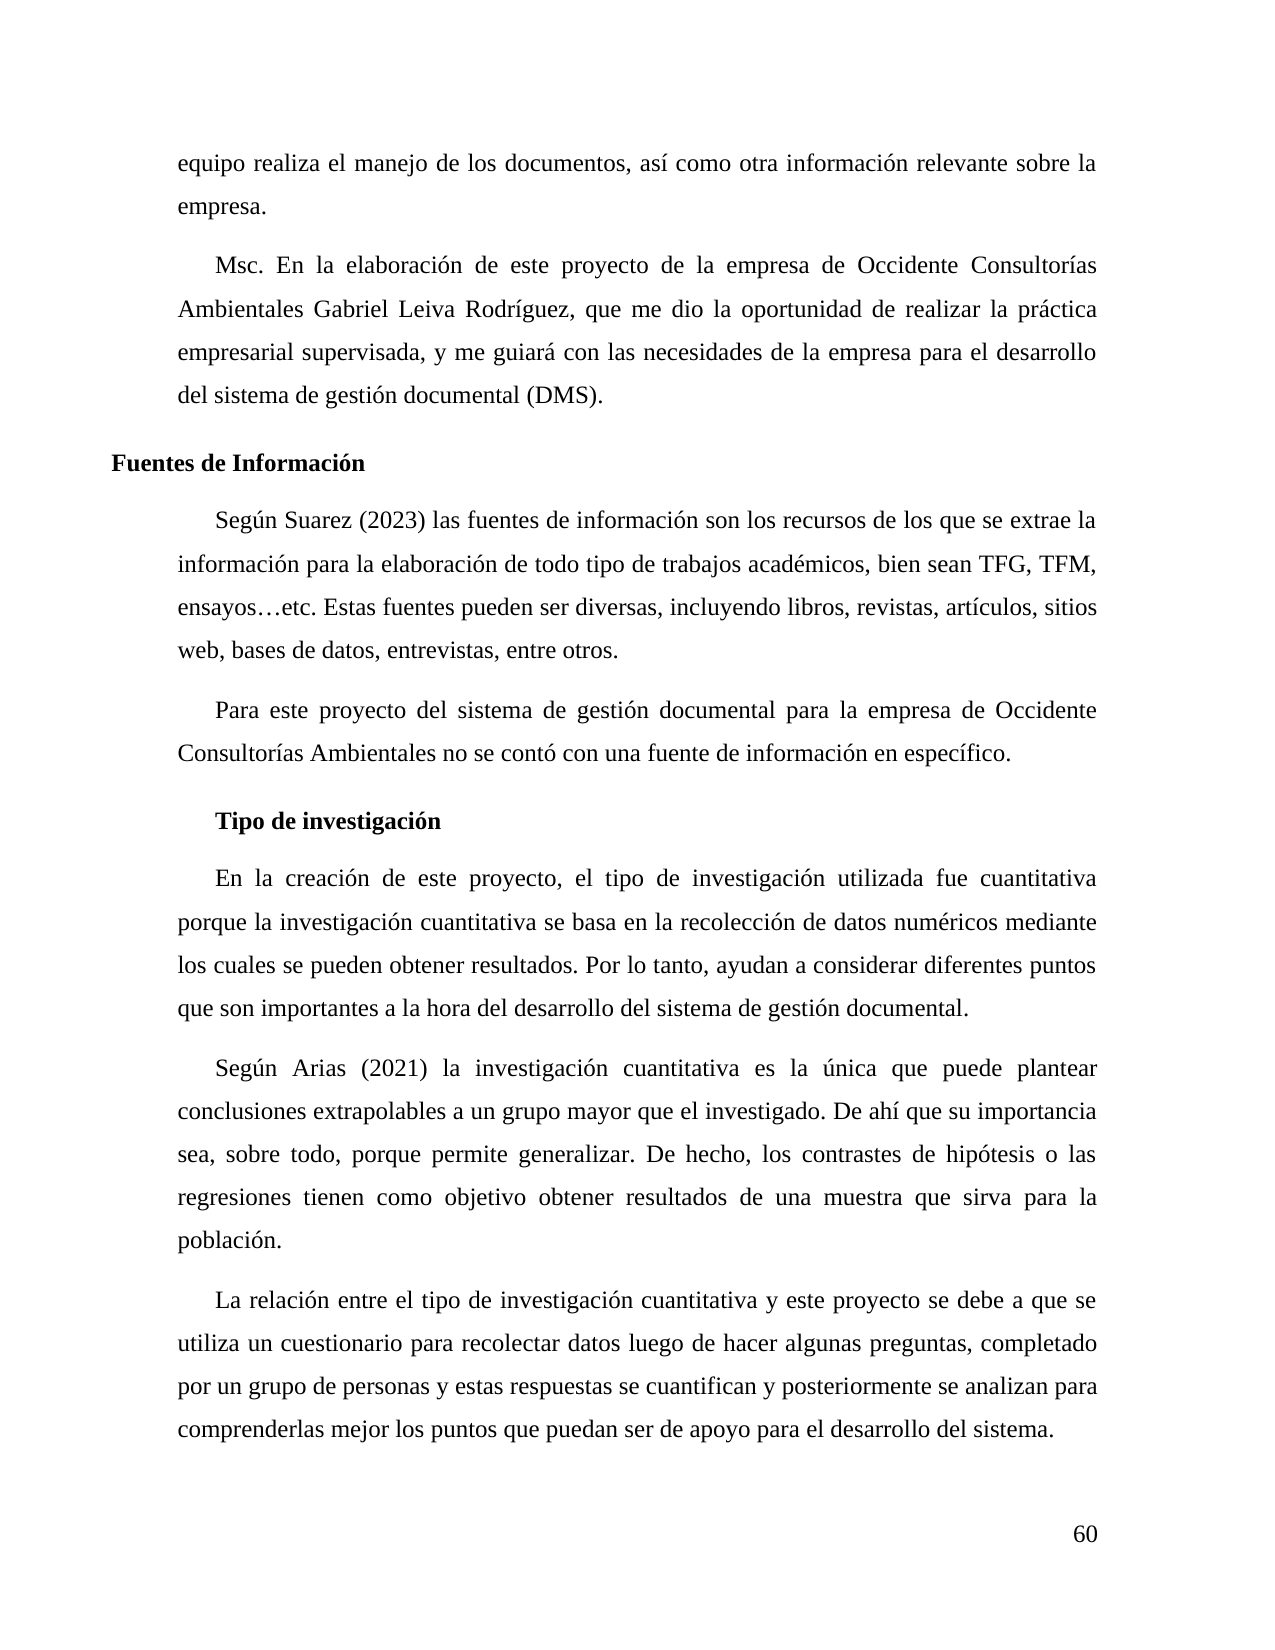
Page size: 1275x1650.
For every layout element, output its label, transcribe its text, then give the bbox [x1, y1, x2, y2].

text En la creación de este proyecto, el tipo de investigación utilizada fue cuantitativa porque la investigación cuantitativa se basa en la recolección de datos numéricos mediante los cuales se pueden obtener resultados. Por lo tanto, ayudan a considerar diferentes puntos que son importantes a la hora del desarrollo del sistema de gestión documental. [177, 863, 1098, 1022]
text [177, 148, 1098, 219]
text Según Suarez (2023) las fuentes de información son los recursos de los que se extrae la información para la elaboración de todo tipo de trabajos académicos, bien sean TFG, TFM, ensayos…etc. Estas fuentes pueden ser diversas, incluyendo libros, revistas, artículos, sitios web, bases de datos, entrevistas, entre otros. [177, 506, 1098, 664]
text Según Arias (2021) la investigación cuantitativa es la única que puede plantear conclusiones extrapolables a un grupo mayor que el investigado. De ahí que su importancia sea, sobre todo, porque permite generalizar. De hecho, los contrastes de hipótesis o las regresiones tienen como objetivo obtener resultados de una muestra que sirva para la población. [177, 1053, 1098, 1254]
text Msc. En la elaboración de este proyecto de la empresa de Occidente Consultorías Ambientales Gabriel Leiva Rodríguez, que me dio la oportunidad de realizar la práctica empresarial supervisada, y me guiará con las necesidades de la empresa para el desarrollo del sistema de gestión documental (DMS). [177, 251, 1098, 409]
subtitle Tipo de investigación [215, 806, 1098, 835]
text La relación entre el tipo de investigación cuantitativa y este proyecto se debe a que se utiliza un cuestionario para recolectar datos luego de hacer algunas preguntas, completado por un grupo de personas y estas respuestas se cuantifican y posteriormente se analizan para comprenderlas mejor los puntos que puedan ser de apoyo para el desarrollo del sistema. [177, 1285, 1098, 1443]
text Para este proyecto del sistema de gestión documental para la empresa de Occidente Consultorías Ambientales no se contó con una fuente de información en específico. [177, 695, 1098, 767]
subtitle Fuentes de Información [111, 448, 1098, 477]
